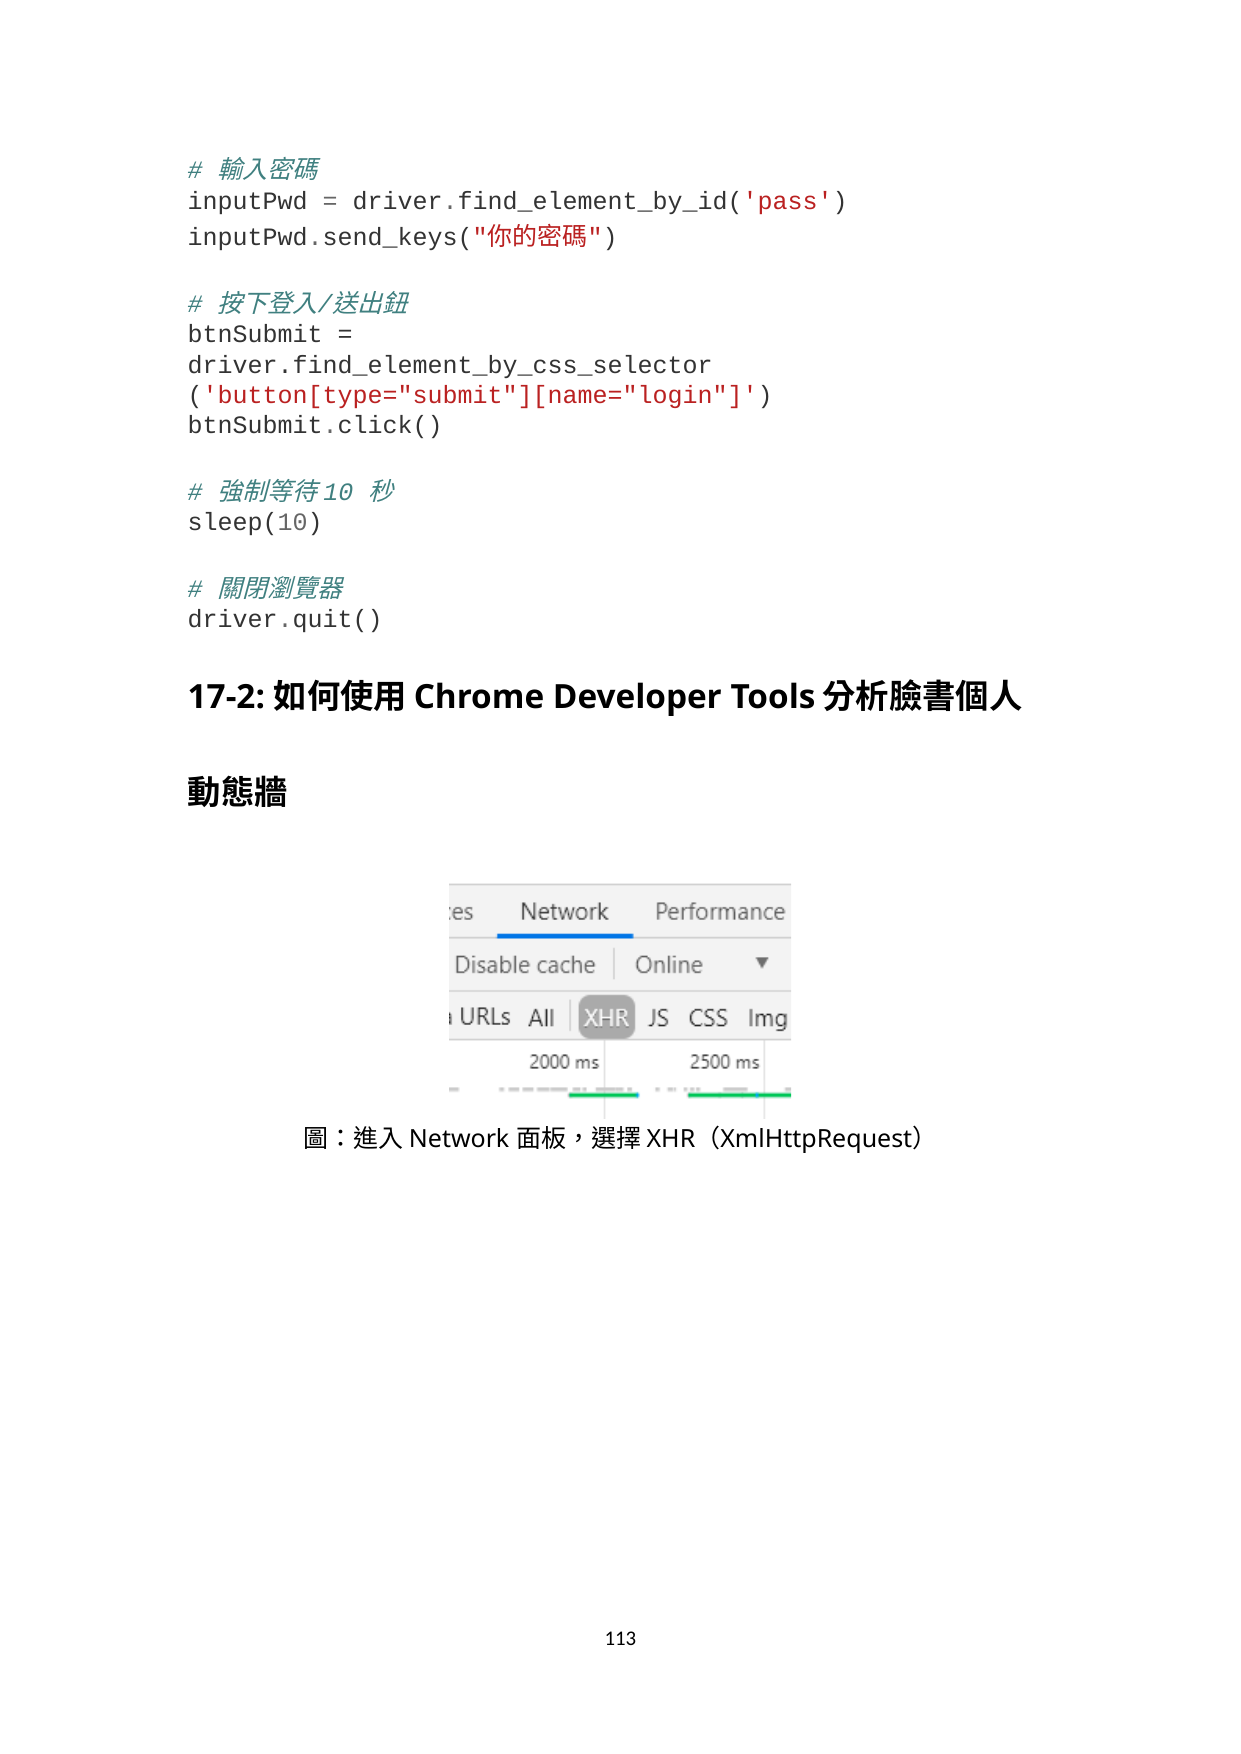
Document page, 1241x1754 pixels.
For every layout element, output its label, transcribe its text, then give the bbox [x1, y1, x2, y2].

subtitle 17-2: 如何使用Chrome Developer Tools分析臉書個人動態牆 [187, 669, 1053, 814]
text # 強制等待 10 秒 [187, 472, 1053, 508]
text btnSubmit = driver.find_element_by_css_selector('button[type="submit"][name="login"]') [187, 320, 1053, 411]
picture [449, 862, 792, 1119]
text # 關閉瀏覽器 [187, 569, 1053, 605]
text # 按下登入/送出鈕 [187, 283, 1053, 320]
text # 輸入密碼 [187, 150, 1053, 186]
text inputPwd.send_keys("你的密碼") [187, 217, 1053, 253]
text btnSubmit.click() [187, 411, 1053, 441]
text driver.quit() [187, 605, 1053, 635]
text 圖：進入 Network 面板，選擇 XHR（XmlHttpRequest） [187, 1119, 1053, 1155]
text inputPwd = driver.find_element_by_id('pass') [187, 186, 1053, 217]
text sleep(10) [187, 508, 1053, 538]
